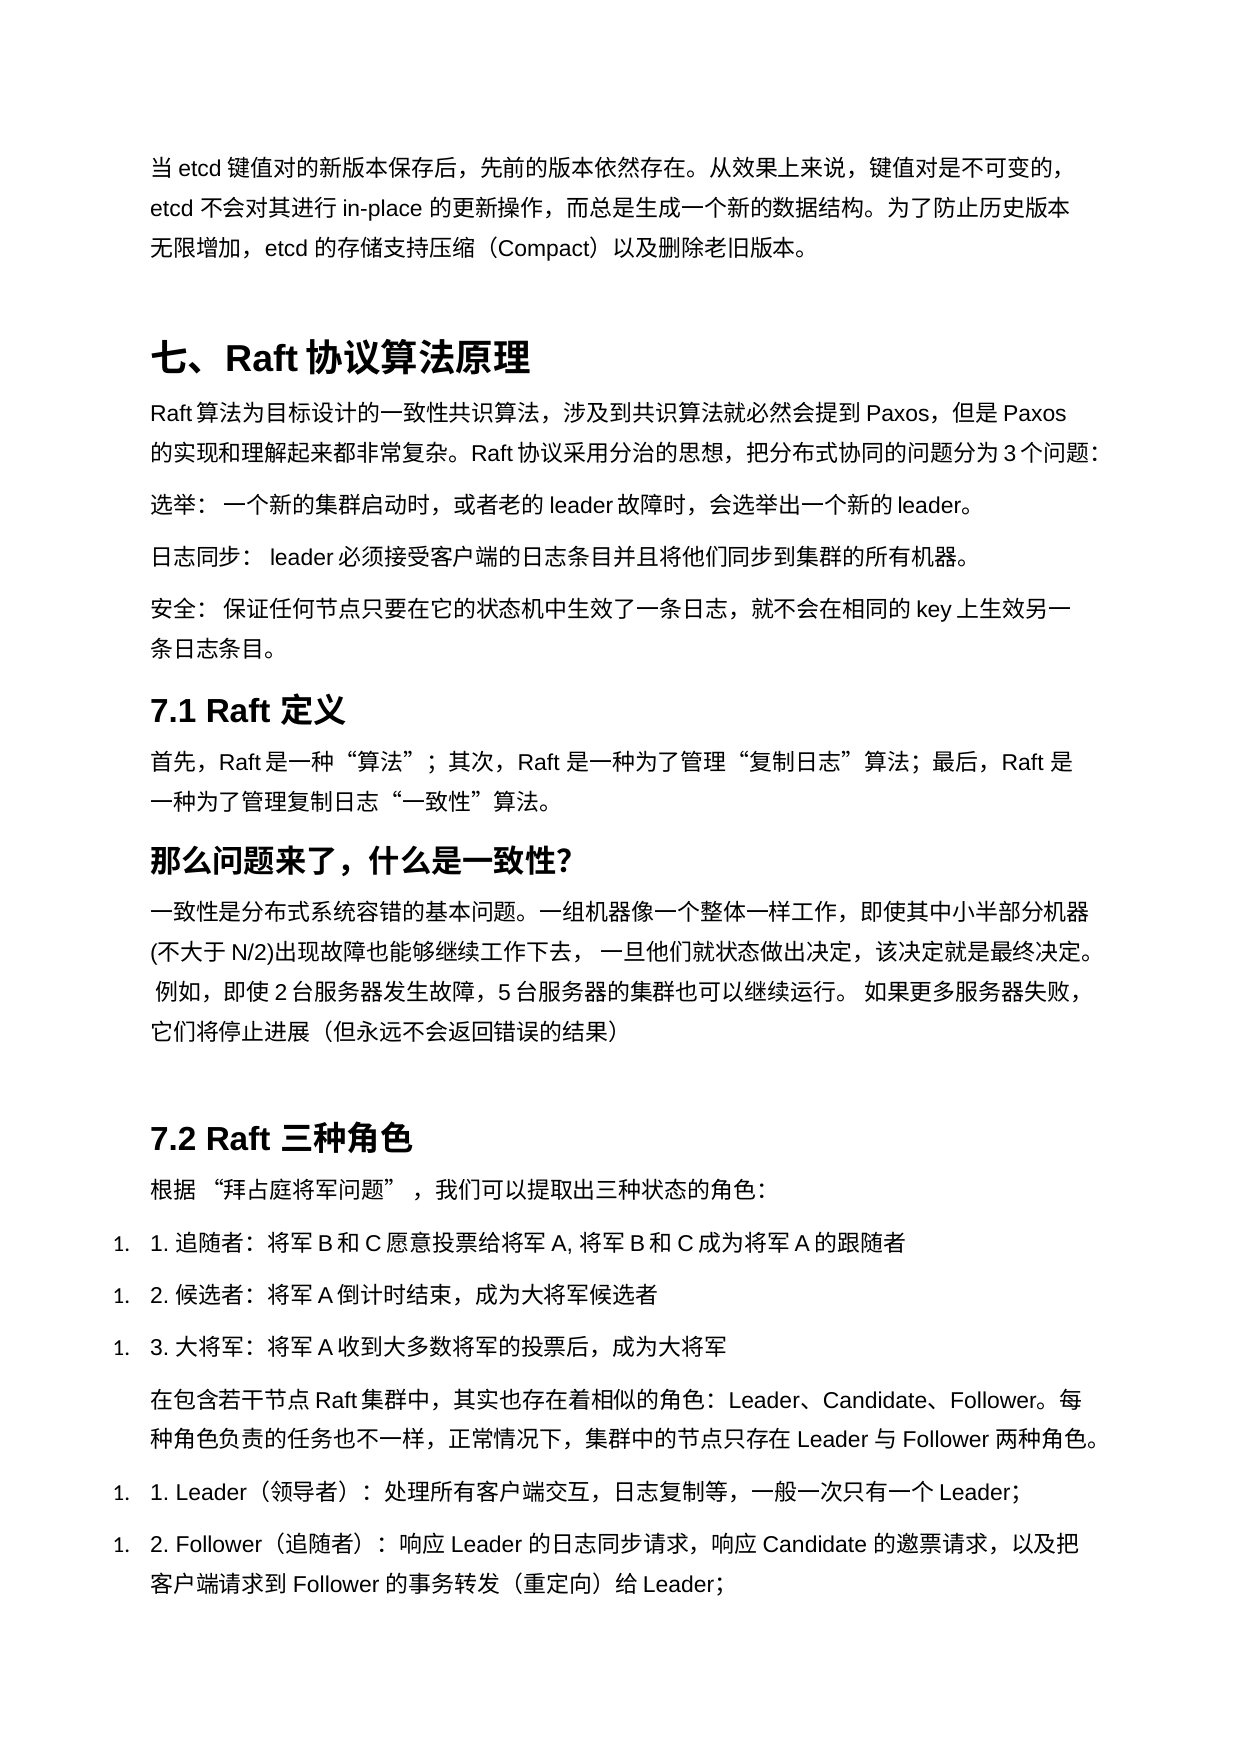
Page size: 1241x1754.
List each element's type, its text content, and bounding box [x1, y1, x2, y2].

list 3. 大将军：将军A收到大多数将军的投票后，成为大将军 [112, 1329, 1090, 1362]
text Raft算法为目标设计的一致性共识算法，涉及到共识算法就必然会提到Paxos，但是Paxos的实现和理解起来都非常复杂。Raft协议采用分治的思想，把分布式协同的问题分为3个问题： [150, 395, 1090, 468]
list 1. 追随者：将军B和C愿意投票给将军A, 将军B和C成为将军A的跟随者 [112, 1225, 1090, 1258]
text 当 etcd 键值对的新版本保存后，先前的版本依然存在。从效果上来说，键值对是不可变的，etcd 不会对其进行 in-place 的更新操作，而总是生成一个新的数据结构。为了防止历史版本无限增加，etcd 的存储支持压缩（Compact）以及删除老旧版本。 [150, 150, 1090, 263]
text 根据 “拜占庭将军问题” ，我们可以提取出三种状态的角色： [150, 1172, 1090, 1206]
text 选举： 一个新的集群启动时，或者老的leader故障时，会选举出一个新的leader。 [150, 487, 1090, 520]
list 2. 候选者：将军A倒计时结束，成为大将军候选者 [112, 1277, 1090, 1310]
list 2. Follower（追随者）：响应 Leader 的日志同步请求，响应 Candidate 的邀票请求，以及把客户端请求到 Follower 的事务转发（重定向）给 Leader； [112, 1526, 1090, 1599]
list 1. Leader（领导者）：处理所有客户端交互，日志复制等，一般一次只有一个Leader； [112, 1474, 1090, 1507]
text 在包含若干节点Raft集群中，其实也存在着相似的角色：Leader、Candidate、Follower。每种角色负责的任务也不一样，正常情况下，集群中的节点只存在 Leader 与 Follower 两种角色。 [150, 1382, 1090, 1454]
text 安全： 保证任何节点只要在它的状态机中生效了一条日志，就不会在相同的key上生效另一条日志条目。 [150, 591, 1090, 664]
text 日志同步： leader必须接受客户端的日志条目并且将他们同步到集群的所有机器。 [150, 539, 1090, 572]
text 首先，Raft是一种“算法”；其次，Raft 是一种为了管理“复制日志”算法；最后，Raft 是一种为了管理复制日志“一致性”算法。 [150, 744, 1090, 817]
text 一致性是分布式系统容错的基本问题。一组机器像一个整体一样工作，即使其中小半部分机器(不大于N/2)出现故障也能够继续工作下去， 一旦他们就状态做出决定，该决定就是最终决定。 例如，即使2台服务器发生故障，5台服务器的集群也可以继续运行。 如果更多服务器失败，它们将停止进展（但永远不会返回错误的结果） [150, 894, 1090, 1047]
